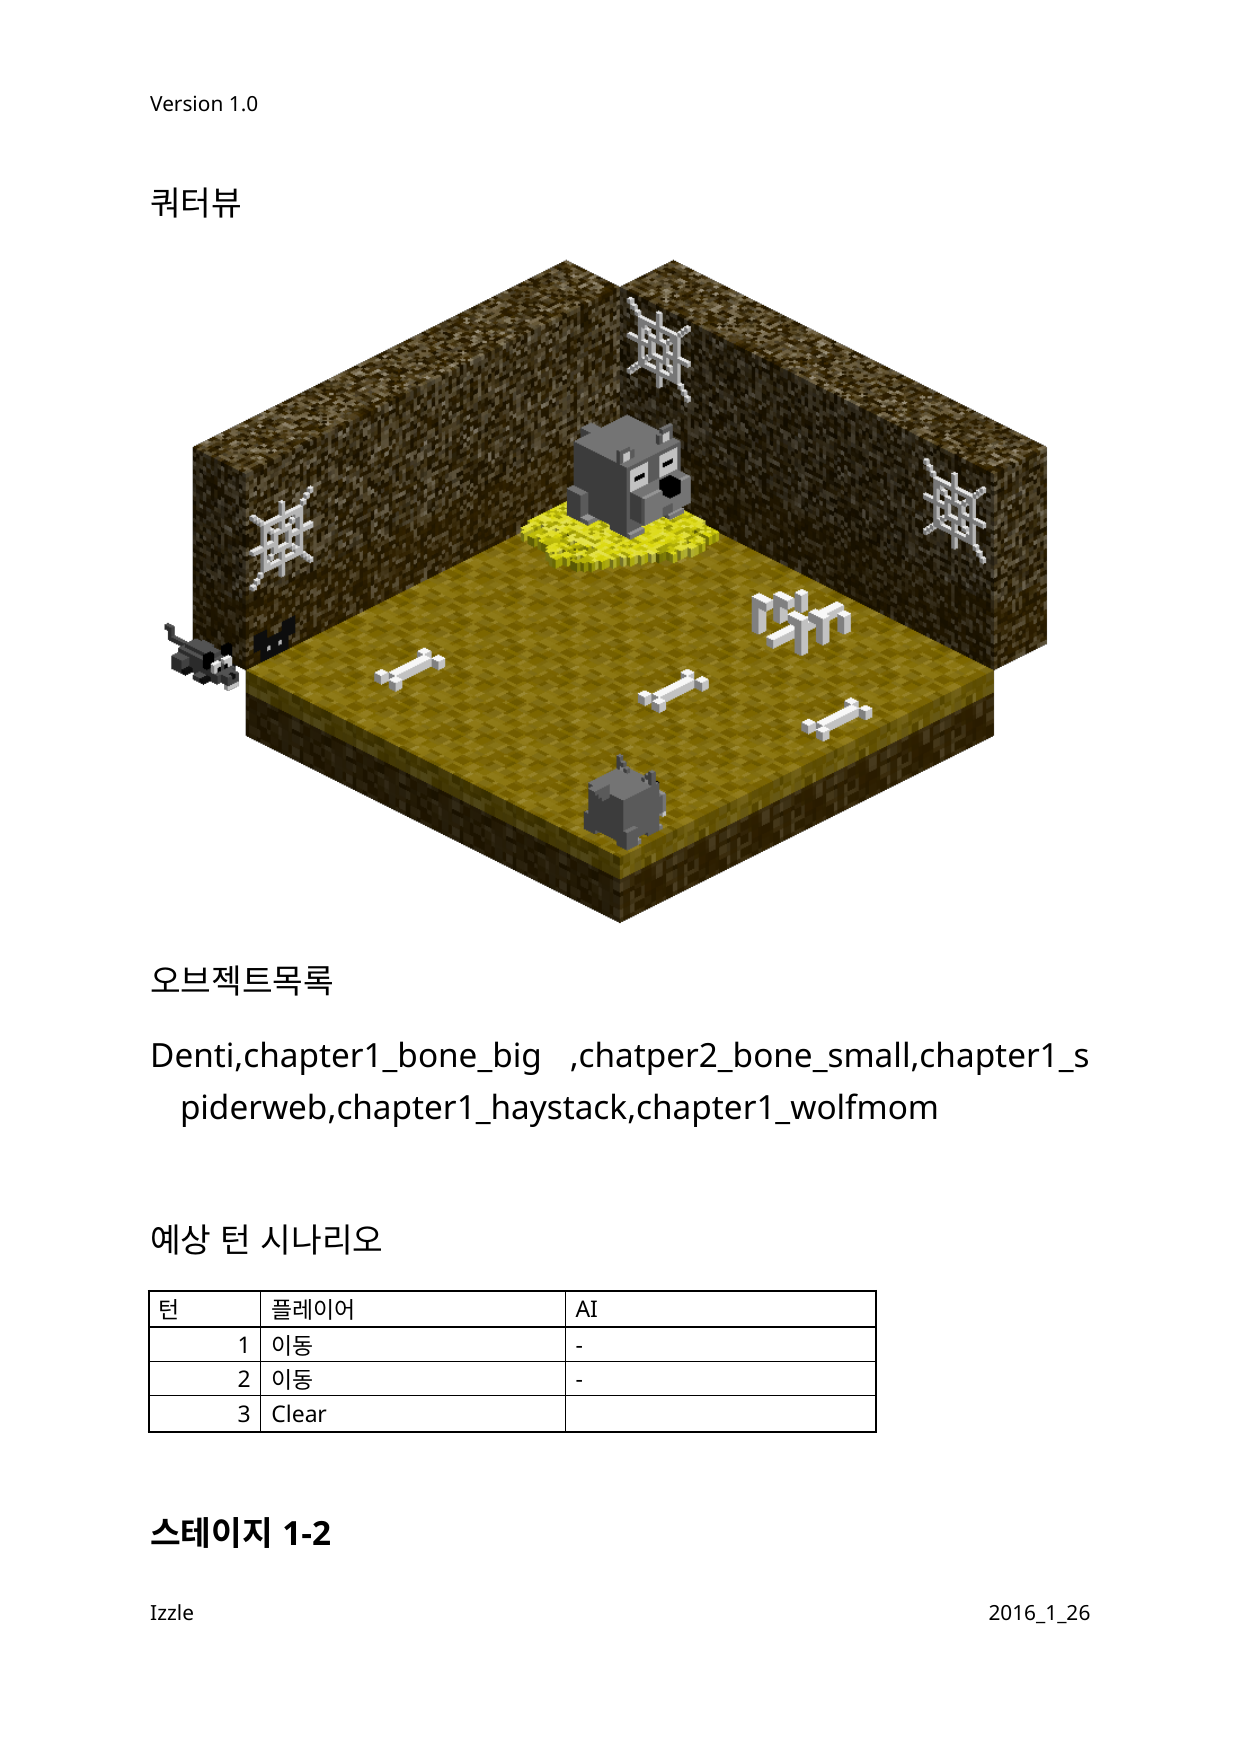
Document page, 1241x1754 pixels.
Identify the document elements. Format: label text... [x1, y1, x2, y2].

table_cell 1 [150, 1328, 260, 1361]
text 오브젝트목록 [150, 955, 1090, 1003]
table_cell 3 [150, 1396, 260, 1431]
table_cell 이동 [261, 1362, 565, 1395]
picture [150, 253, 1091, 931]
table_header 플레이어 [261, 1292, 565, 1326]
table_header 턴 [150, 1292, 260, 1326]
table_cell - [566, 1362, 875, 1395]
table_cell - [566, 1328, 875, 1361]
table_cell 2 [150, 1362, 260, 1395]
table_cell Clear [261, 1396, 565, 1431]
table_header AI [566, 1292, 875, 1326]
text 예상 턴 시나리오 [150, 1213, 1090, 1262]
table_cell [566, 1396, 875, 1431]
table_cell 이동 [261, 1328, 565, 1361]
text 스테이지 1-2 [150, 1506, 1090, 1555]
text Denti,chapter1_bone_big ,chatper2_bone_small,chapter1_spiderweb,chapter1_haystack,chapter1_wolfmom [150, 1031, 1090, 1129]
text 쿼터뷰 [150, 177, 1090, 225]
